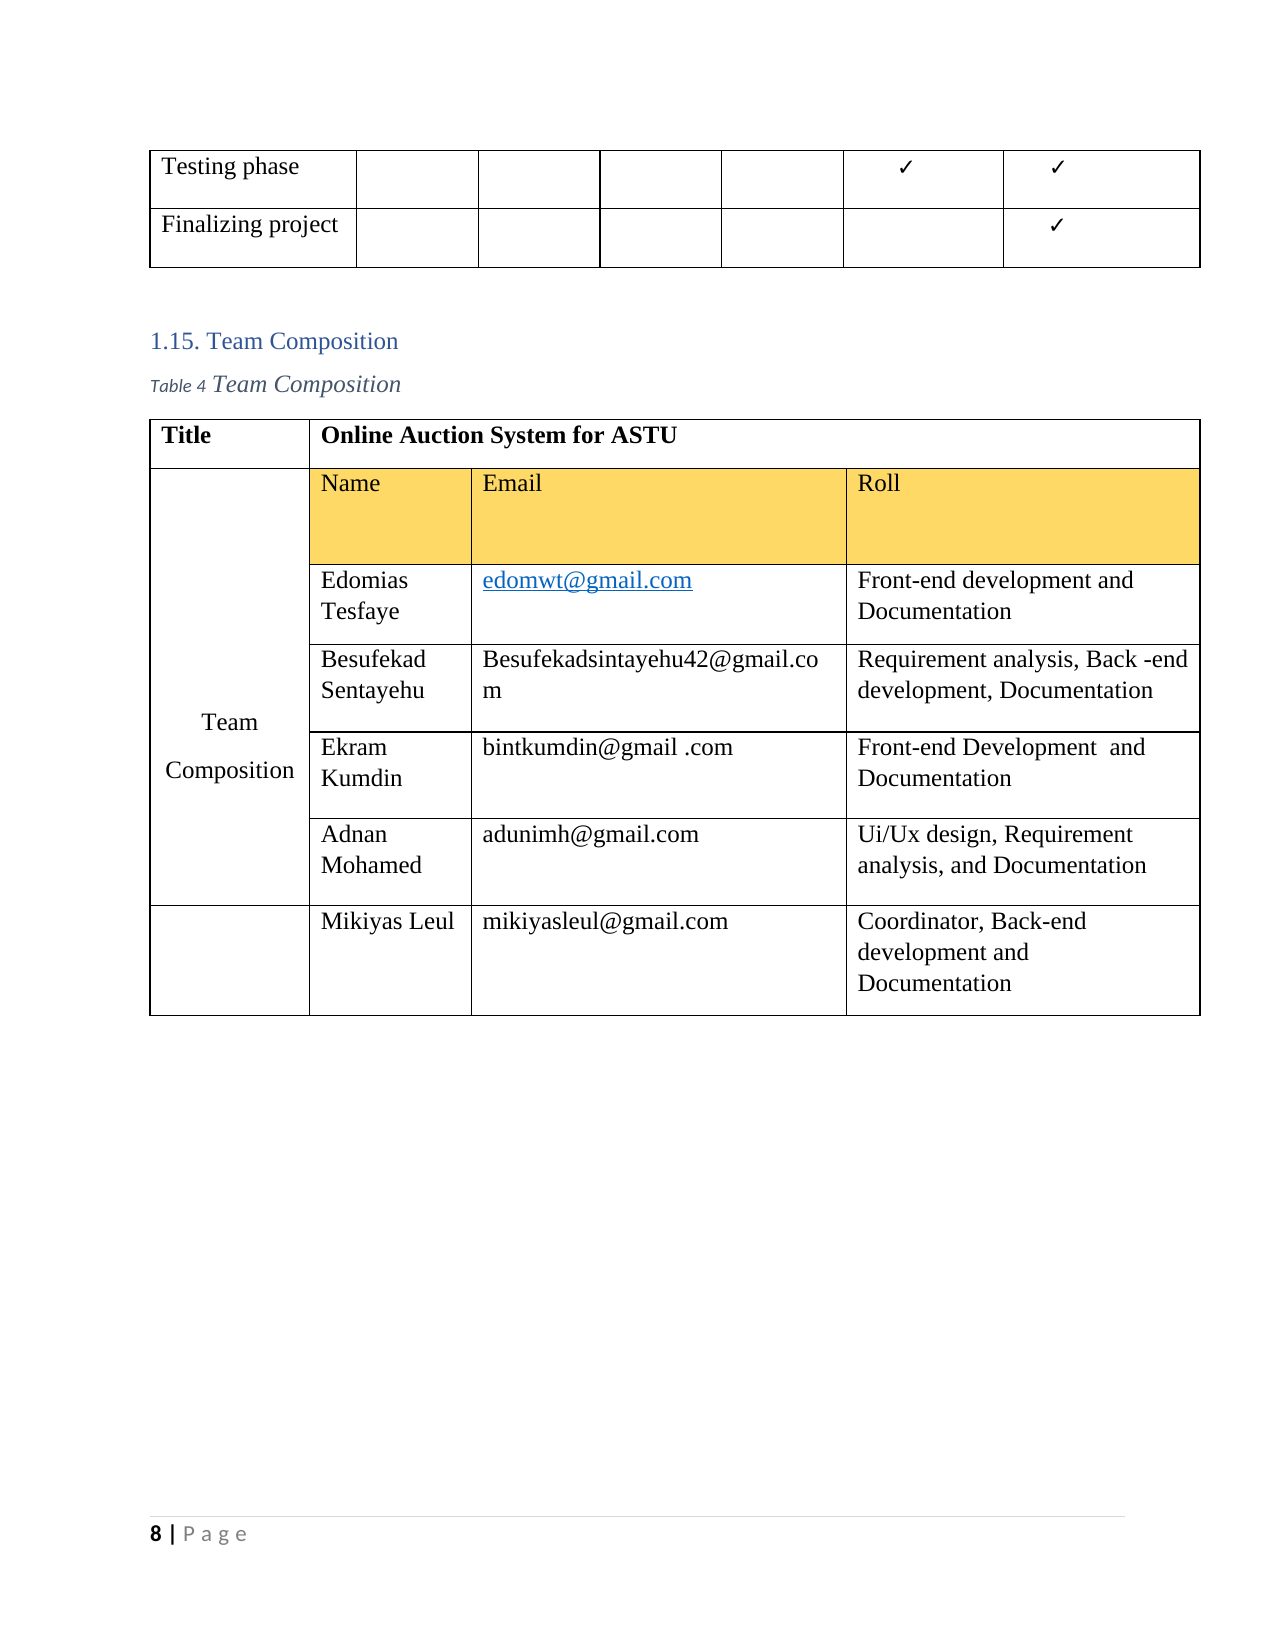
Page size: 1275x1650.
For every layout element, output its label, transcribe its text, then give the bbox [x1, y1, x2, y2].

table_cell [601, 209, 721, 267]
table_cell edomwt@gmail.com [472, 565, 846, 643]
table_cell Email [472, 469, 846, 564]
table_cell Finalizing project [151, 209, 356, 267]
table_cell adunimh@gmail.com [472, 819, 846, 905]
table_cell Testing phase [151, 151, 356, 208]
table_cell Ekram Kumdin [310, 733, 471, 818]
table_cell Requirement analysis, Back -end development, Documentation [847, 645, 1199, 731]
table_cell Coordinator, Back-end development and Documentation [847, 906, 1199, 1015]
table_cell ✓ [1004, 209, 1199, 267]
table_cell [357, 151, 478, 208]
text Table 4 Team Composition [150, 369, 1125, 398]
table_cell [357, 209, 478, 267]
table_cell Roll [847, 469, 1199, 564]
table_cell [844, 209, 1003, 267]
table_cell Ui/Ux design, Requirement analysis, and Documentation [847, 819, 1199, 905]
table_header Title [151, 420, 309, 467]
table_cell ✓ [1004, 151, 1199, 208]
table_cell [722, 151, 843, 208]
table_cell [601, 151, 721, 208]
table_cell Mikiyas Leul [310, 906, 471, 1015]
table_cell bintkumdin@gmail .com [472, 733, 846, 818]
subtitle 1.15. Team Composition [150, 326, 1125, 354]
table_cell Besufekad Sentayehu [310, 645, 471, 731]
table_cell [151, 906, 309, 1015]
table_header Online Auction System for ASTU [310, 420, 1199, 467]
table_cell Front-end Development and Documentation [847, 733, 1199, 818]
table_cell ✓ [844, 151, 1003, 208]
table_cell [722, 209, 843, 267]
table_cell Front-end development and Documentation [847, 565, 1199, 643]
table_cell Name [310, 469, 471, 564]
table_cell Adnan Mohamed [310, 819, 471, 905]
table_cell [479, 151, 599, 208]
table_cell Besufekadsintayehu42@gmail.com [472, 645, 846, 731]
table_cell [479, 209, 599, 267]
table_cell mikiyasleul@gmail.com [472, 906, 846, 1015]
table_cell Team Composition [151, 469, 309, 905]
table_cell Edomias Tesfaye [310, 565, 471, 643]
